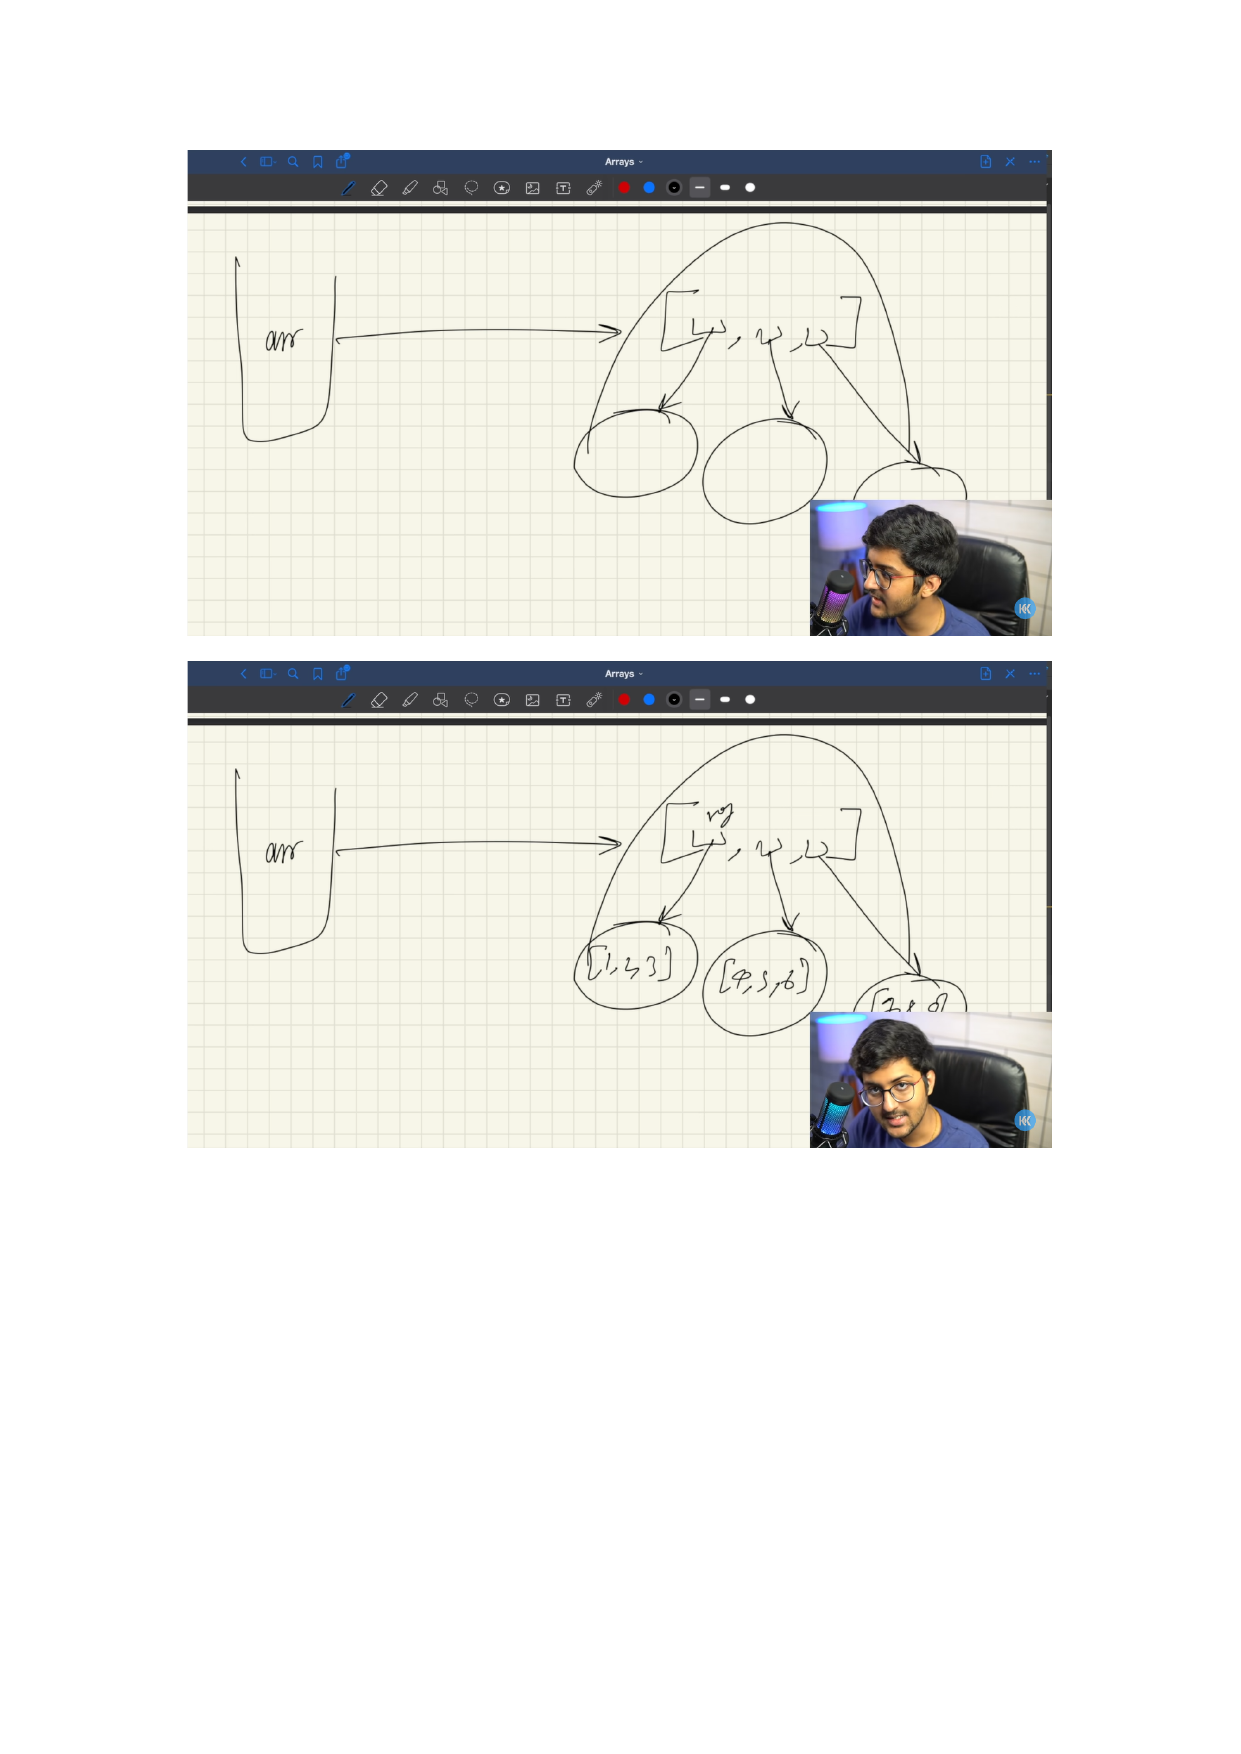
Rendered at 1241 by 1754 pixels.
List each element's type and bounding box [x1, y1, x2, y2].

picture [187, 661, 1052, 1148]
picture [187, 150, 1052, 636]
